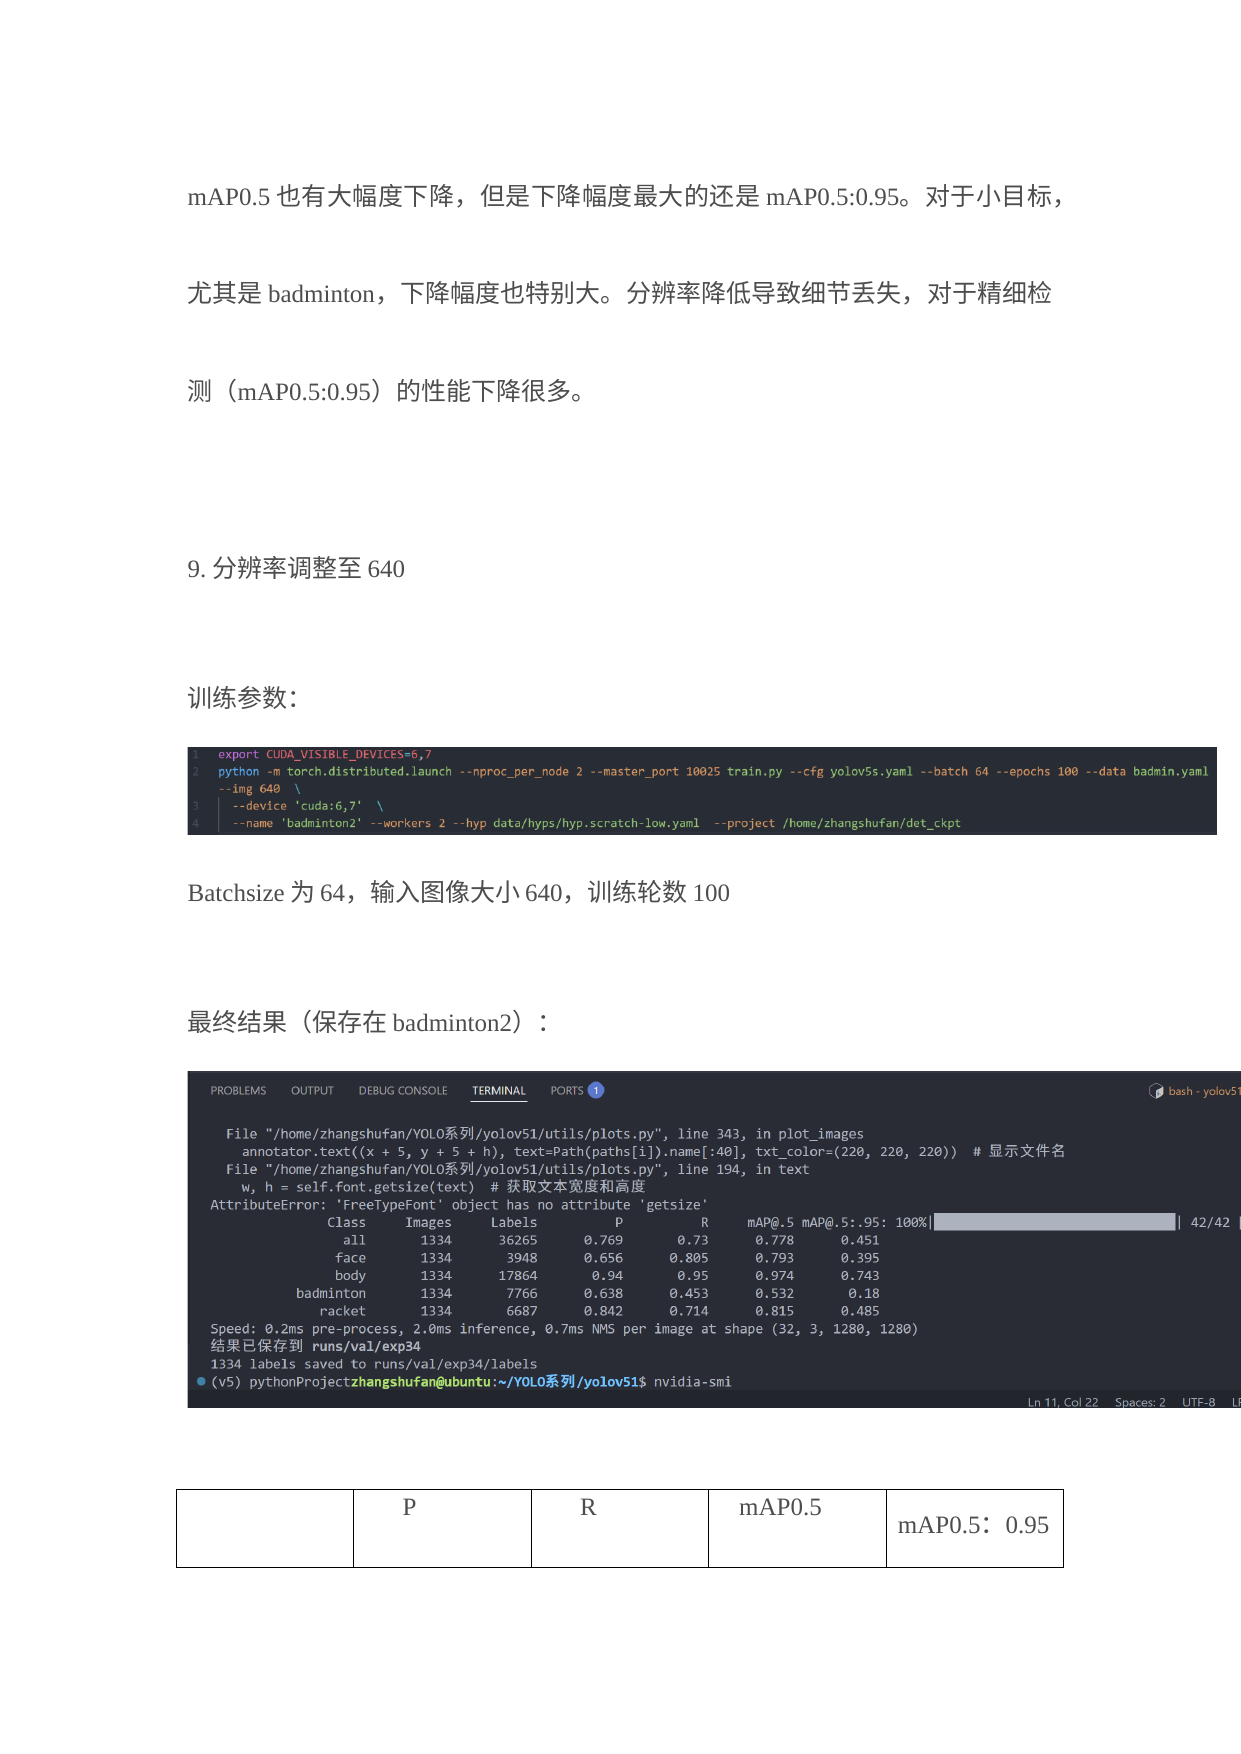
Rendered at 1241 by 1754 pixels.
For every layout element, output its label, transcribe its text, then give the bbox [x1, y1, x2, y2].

list 分辨率调整至640 [187, 534, 1053, 599]
table_header R [532, 1490, 708, 1567]
picture [187, 1071, 1241, 1408]
list 最终结果（保存在badminton2）： [187, 988, 1053, 1053]
table_header P [354, 1490, 531, 1567]
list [187, 162, 1053, 422]
list 训练参数： [187, 664, 1053, 729]
picture [187, 747, 1217, 835]
text Batchsize为64，输入图像大小640，训练轮数100 [187, 858, 1053, 923]
table_header mAP0.5：0.95 [887, 1490, 1063, 1567]
table_header [177, 1490, 353, 1567]
table_header mAP0.5 [709, 1490, 886, 1567]
